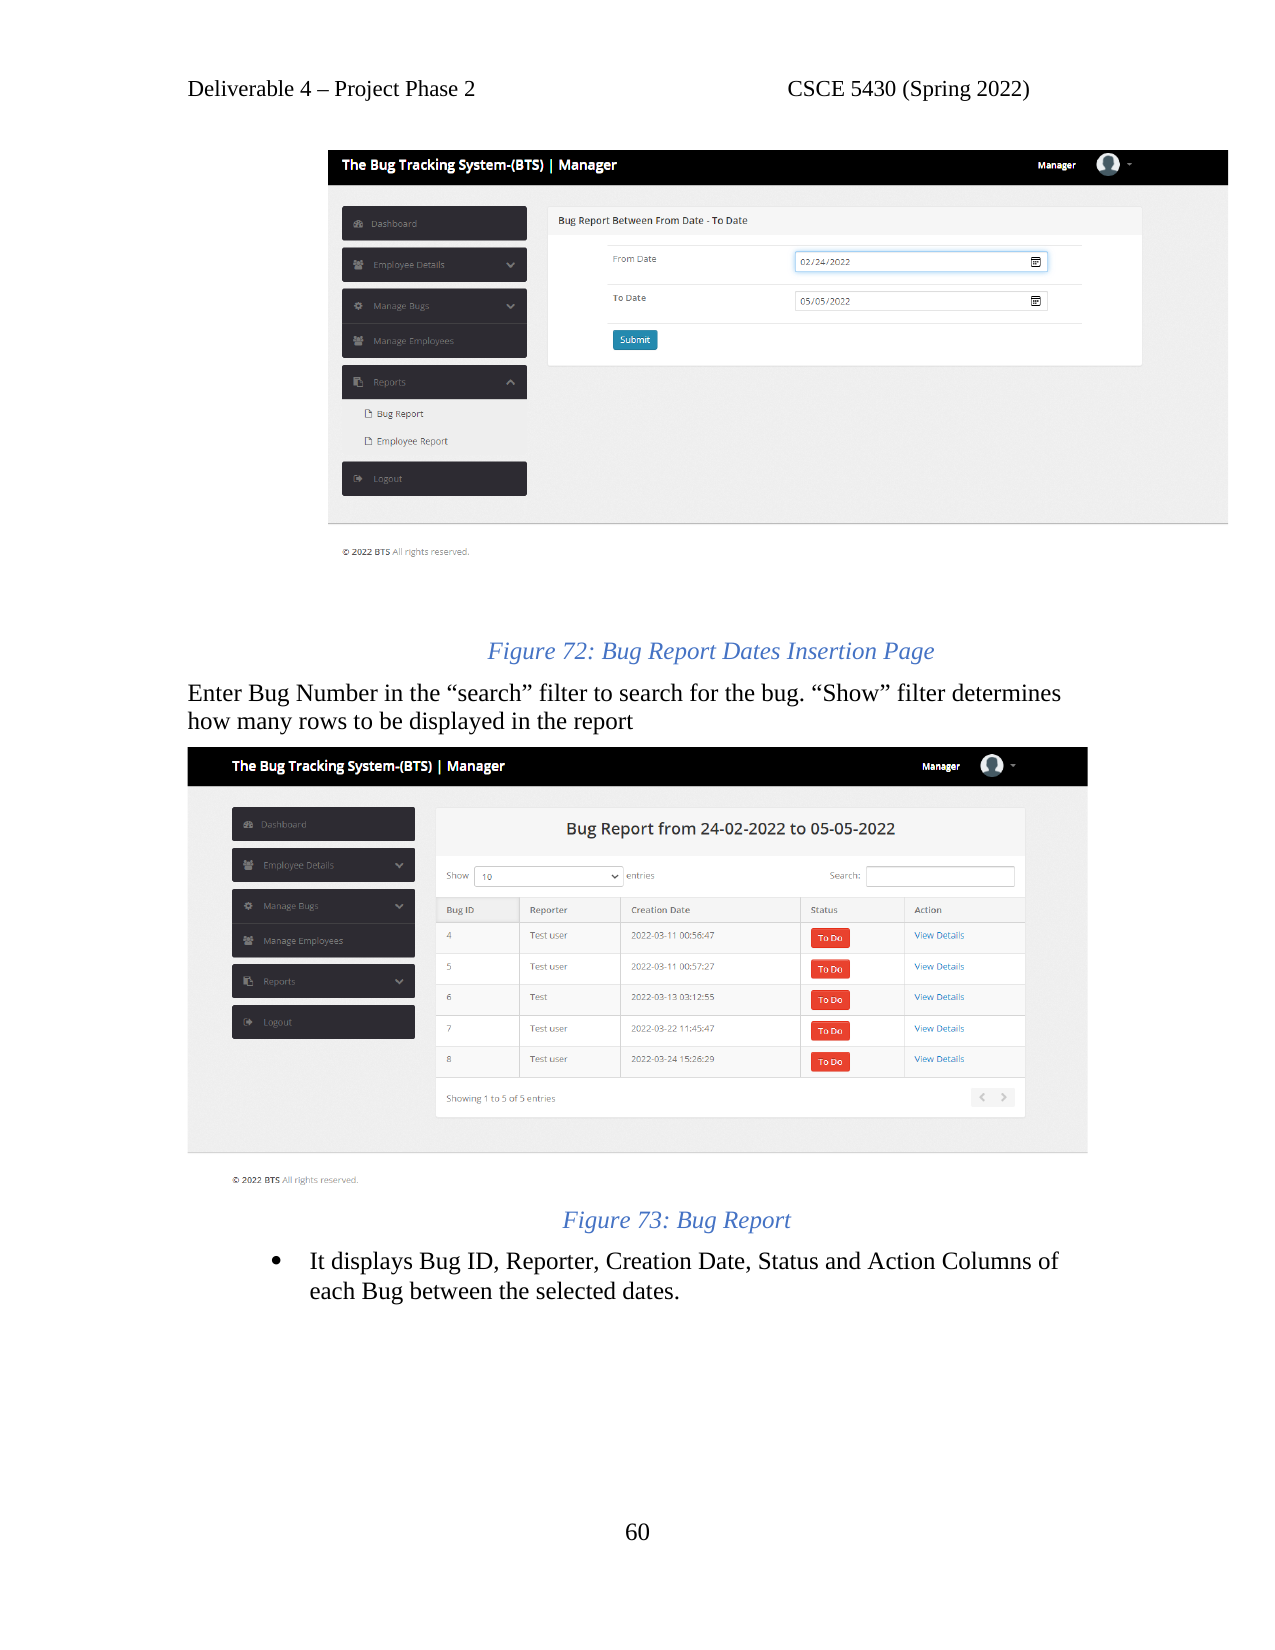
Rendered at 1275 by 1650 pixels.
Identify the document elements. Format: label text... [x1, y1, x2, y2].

picture [328, 150, 1229, 619]
text Figure 73: Bug Report [487, 1205, 1087, 1233]
text Figure 72: Bug Report Dates Insertion Page [412, 636, 1087, 665]
text Enter Bug Number in the “search” filter to search for the bug. “Show” filter determines how many rows to be displayed in the report [187, 678, 1087, 735]
picture [187, 747, 1088, 1193]
list It displays Bug ID, Reporter, Creation Date, Status and Action Columns of each Bug between the selected dates. [272, 1246, 1087, 1305]
